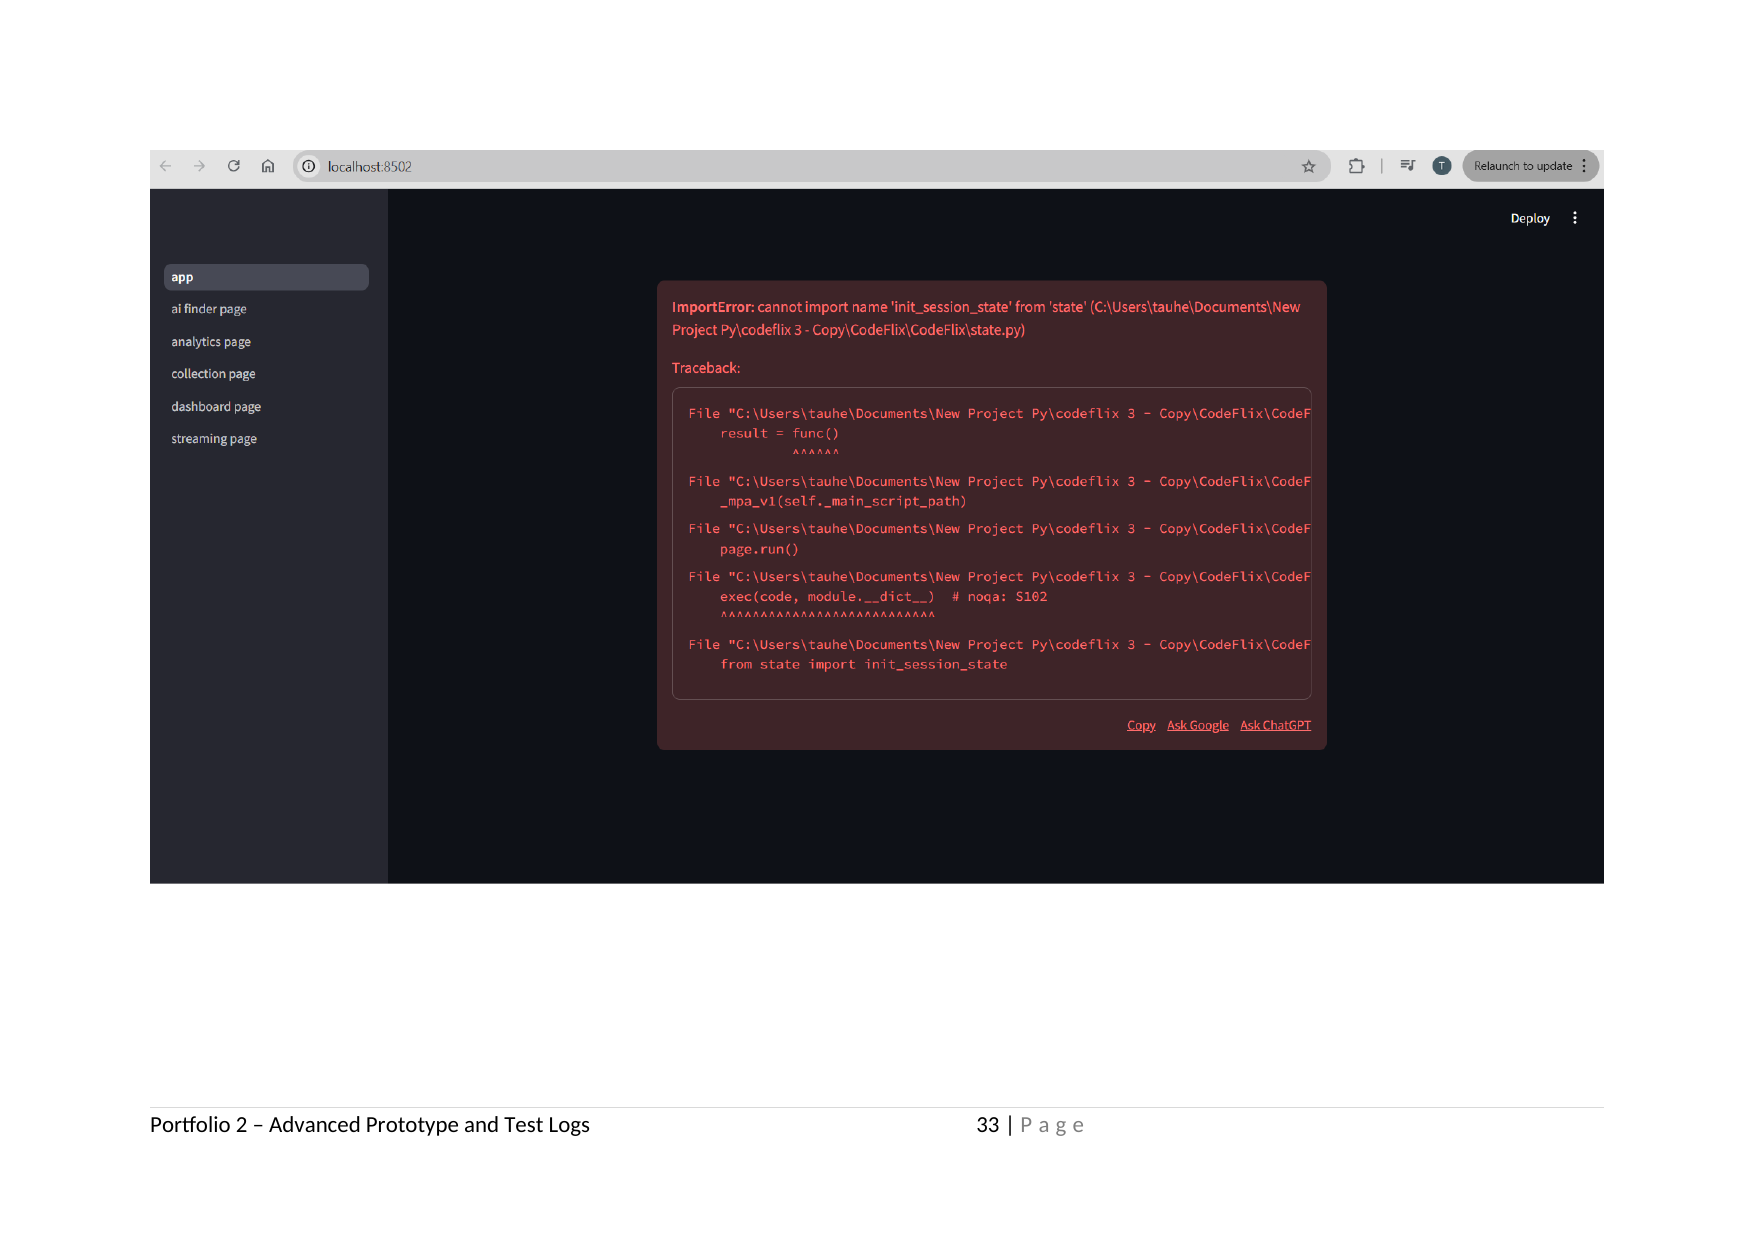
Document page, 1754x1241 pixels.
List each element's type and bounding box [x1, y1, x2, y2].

picture [150, 150, 1604, 884]
